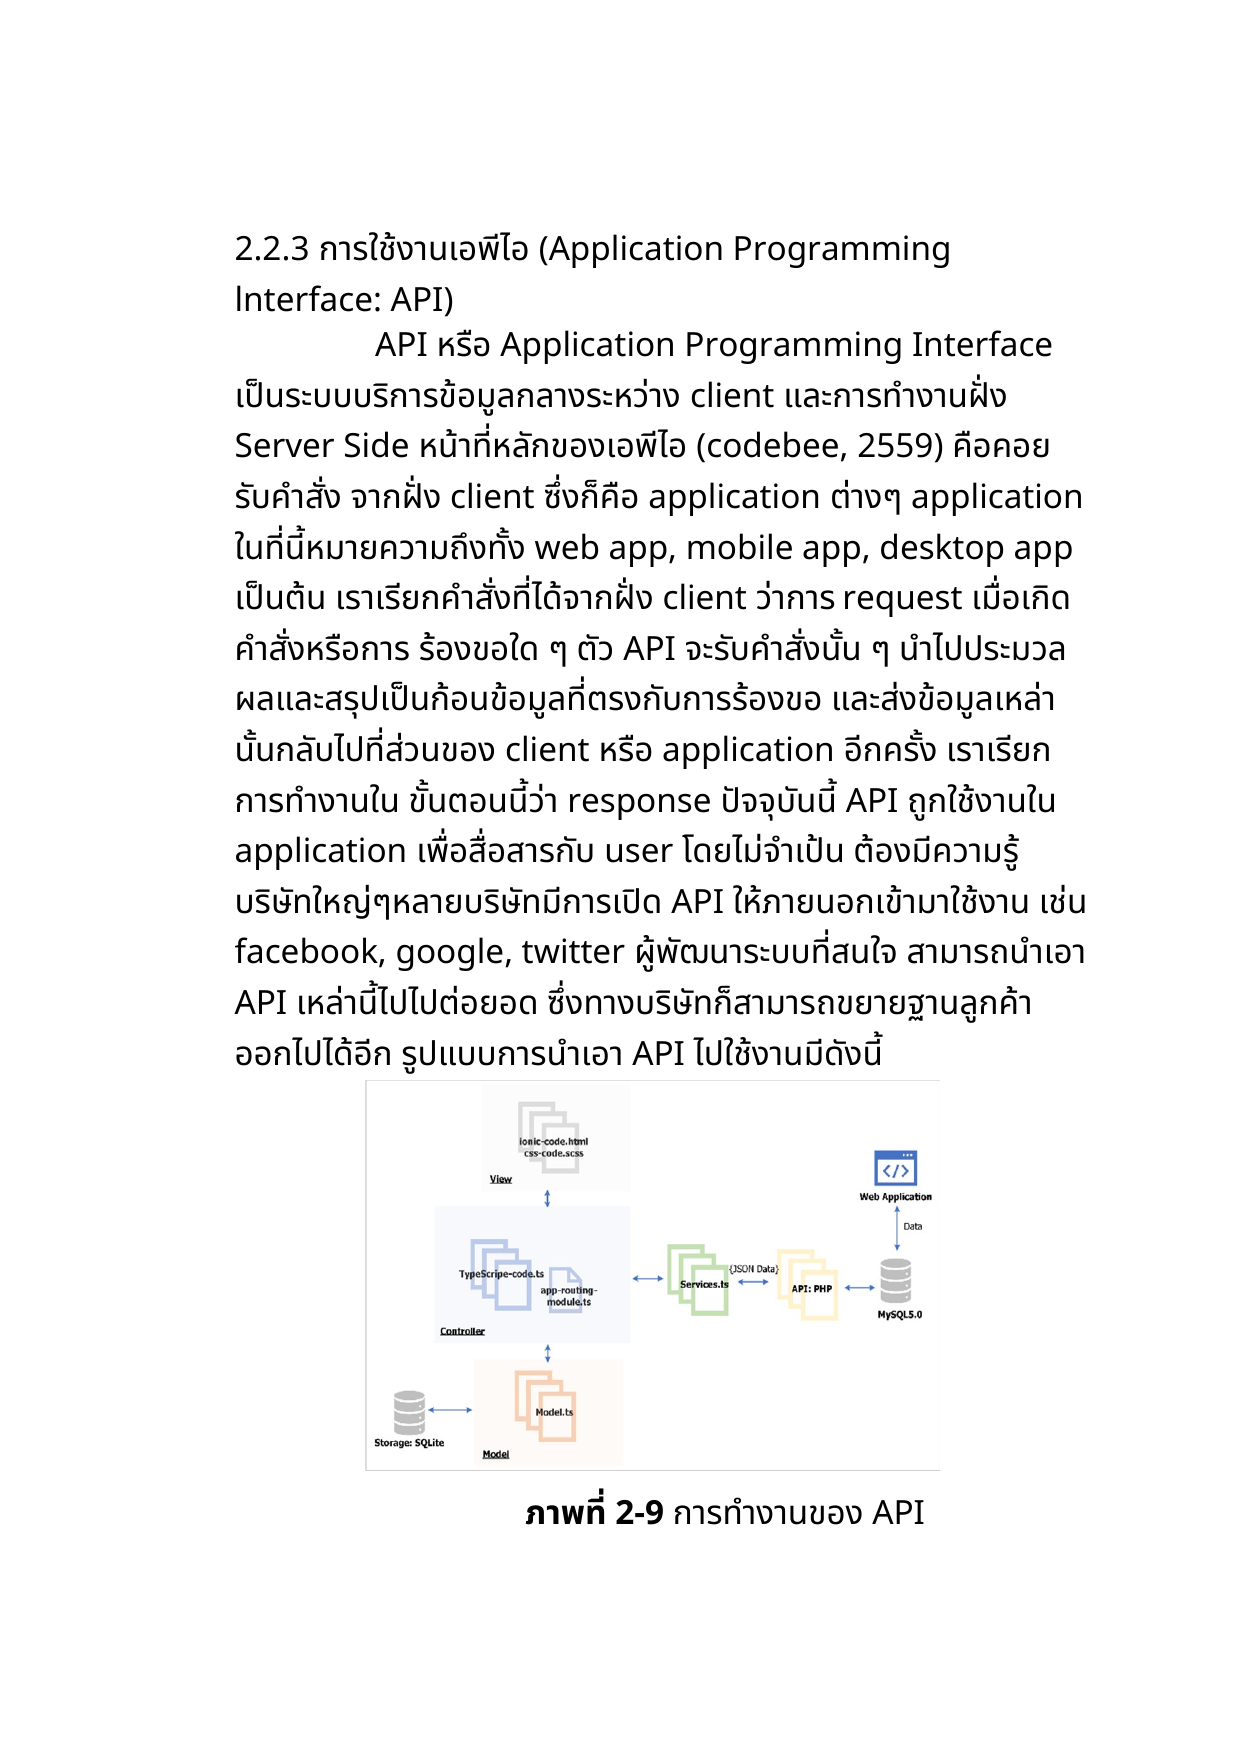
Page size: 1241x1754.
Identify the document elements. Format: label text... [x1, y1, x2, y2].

text 2.2.3 การใช้งานเอพีไอ (Application Programming lnterface: API) [234, 225, 1090, 321]
picture [365, 1080, 940, 1471]
text API หรือ Application Programming Interface เป็นระบบบริการข้อมูลกลางระหว่าง client และการทำงานฝั่ง Server Side หน้าที่หลักของเอพีไอ คือคอยรับคำสั่ง จากฝั่ง client ซึ่งก็คือ application ต่างๆ application ในที่นี้หมายความถึงทั้ง web app, mobile app, desktop app เป็นต้น เราเรียกคำสั่งที่ได้จากฝั่ง client ว่าการrequest เมื่อเกิดคำสั่งหรือการ ร้องขอใด ๆ ตัว API จะรับคำสั่งนั้น ๆ นำไปประมวลผลและสรุปเป็นก้อนข้อมูลที่ตรงกับการร้องขอ และส่งข้อมูลเหล่านั้นกลับไปที่ส่วนของ client หรือ application อีกครั้ง เราเรียกการทำงานใน ขั้นตอนนี้ว่า response ปัจจุบันนี้ API ถูกใช้งานใน application เพื่อสื่อสารกับ user โดยไม่จำเป้น ต้องมีความรู้บริษัทใหญ่ๆหลายบริษัทมีการเปิด API ให้ภายนอกเข้ามาใช้งาน เช่น facebook, google, twitter ผู้พัฒนาระบบที่สนใจ สามารถนำเอา API เหล่านี้ไปไปต่อยอด ซึ่งทางบริษัทก็สามารถขยายฐานลูกค้าออกไปได้อีก รูปแบบการนำเอา API ไปใช้งานมีดังนี้ [234, 321, 1090, 1080]
text ภาพที่ 2-9 การทำงานของ API [328, 1488, 1090, 1539]
